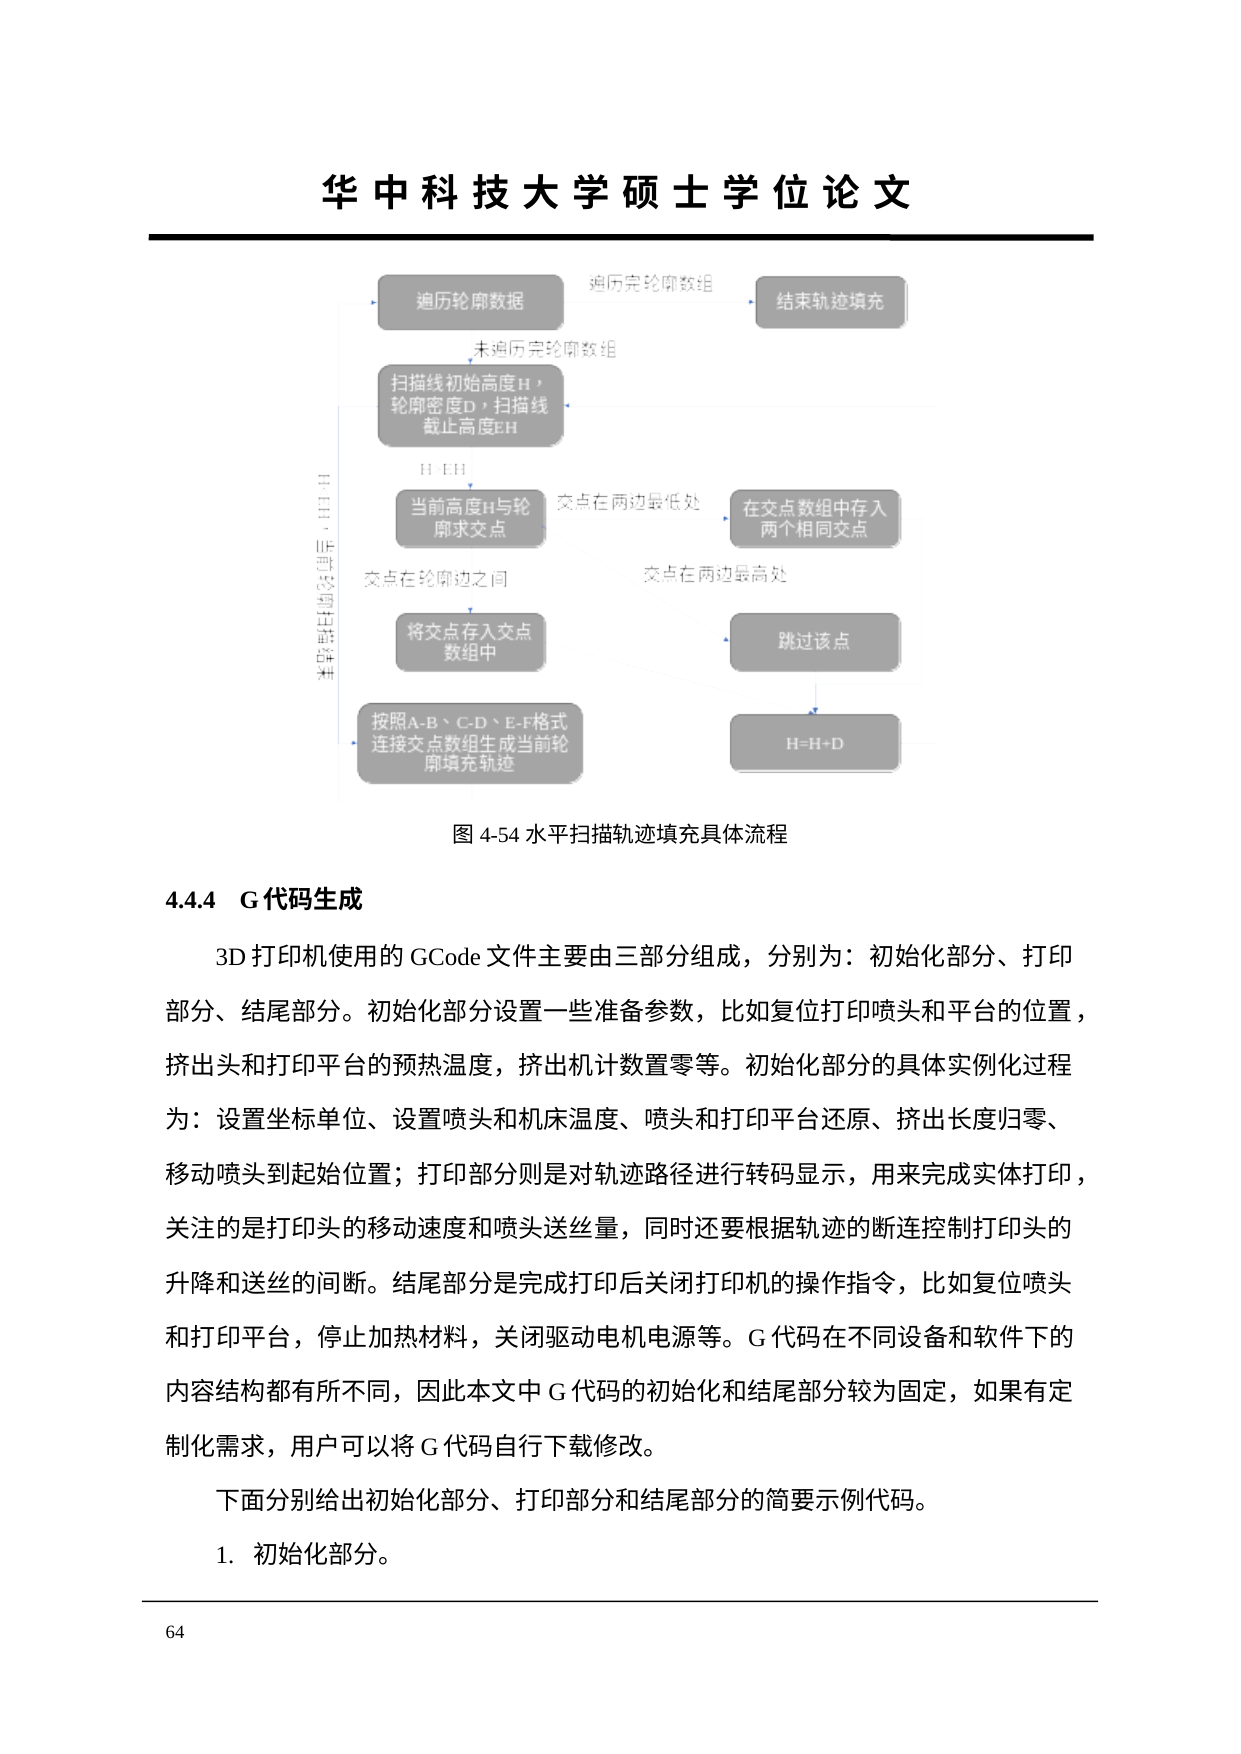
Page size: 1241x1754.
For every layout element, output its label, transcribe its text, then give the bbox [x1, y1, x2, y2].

text 3D打印机使用的GCode文件主要由三部分组成，分别为：初始化部分、打印部分、结尾部分。初始化部分设置一些准备参数，比如复位打印喷头和平台的位置，挤出头和打印平台的预热温度，挤出机计数置零等。初始化部分的具体实例化过程为：设置坐标单位、设置喷头和机床温度、喷头和打印平台还原、挤出长度归零、移动喷头到起始位置；打印部分则是对轨迹路径进行转码显示，用来完成实体打印，关注的是打印头的移动速度和喷头送丝量，同时还要根据轨迹的断连控制打印头的升降和送丝的间断。结尾部分是完成打印后关闭打印机的操作指令，比如复位喷头和打印平台，停止加热材料，关闭驱动电机电源等。G代码在不同设备和软件下的内容结构都有所不同，因此本文中G代码的初始化和结尾部分较为固定，如果有定制化需求，用户可以将G代码自行下载修改。 [165, 937, 1075, 1462]
subtitle G代码生成 [165, 879, 1075, 916]
text 下面分别给出初始化部分、打印部分和结尾部分的简要示例代码。 [165, 1481, 1075, 1517]
list 初始化部分。 [215, 1535, 1075, 1571]
